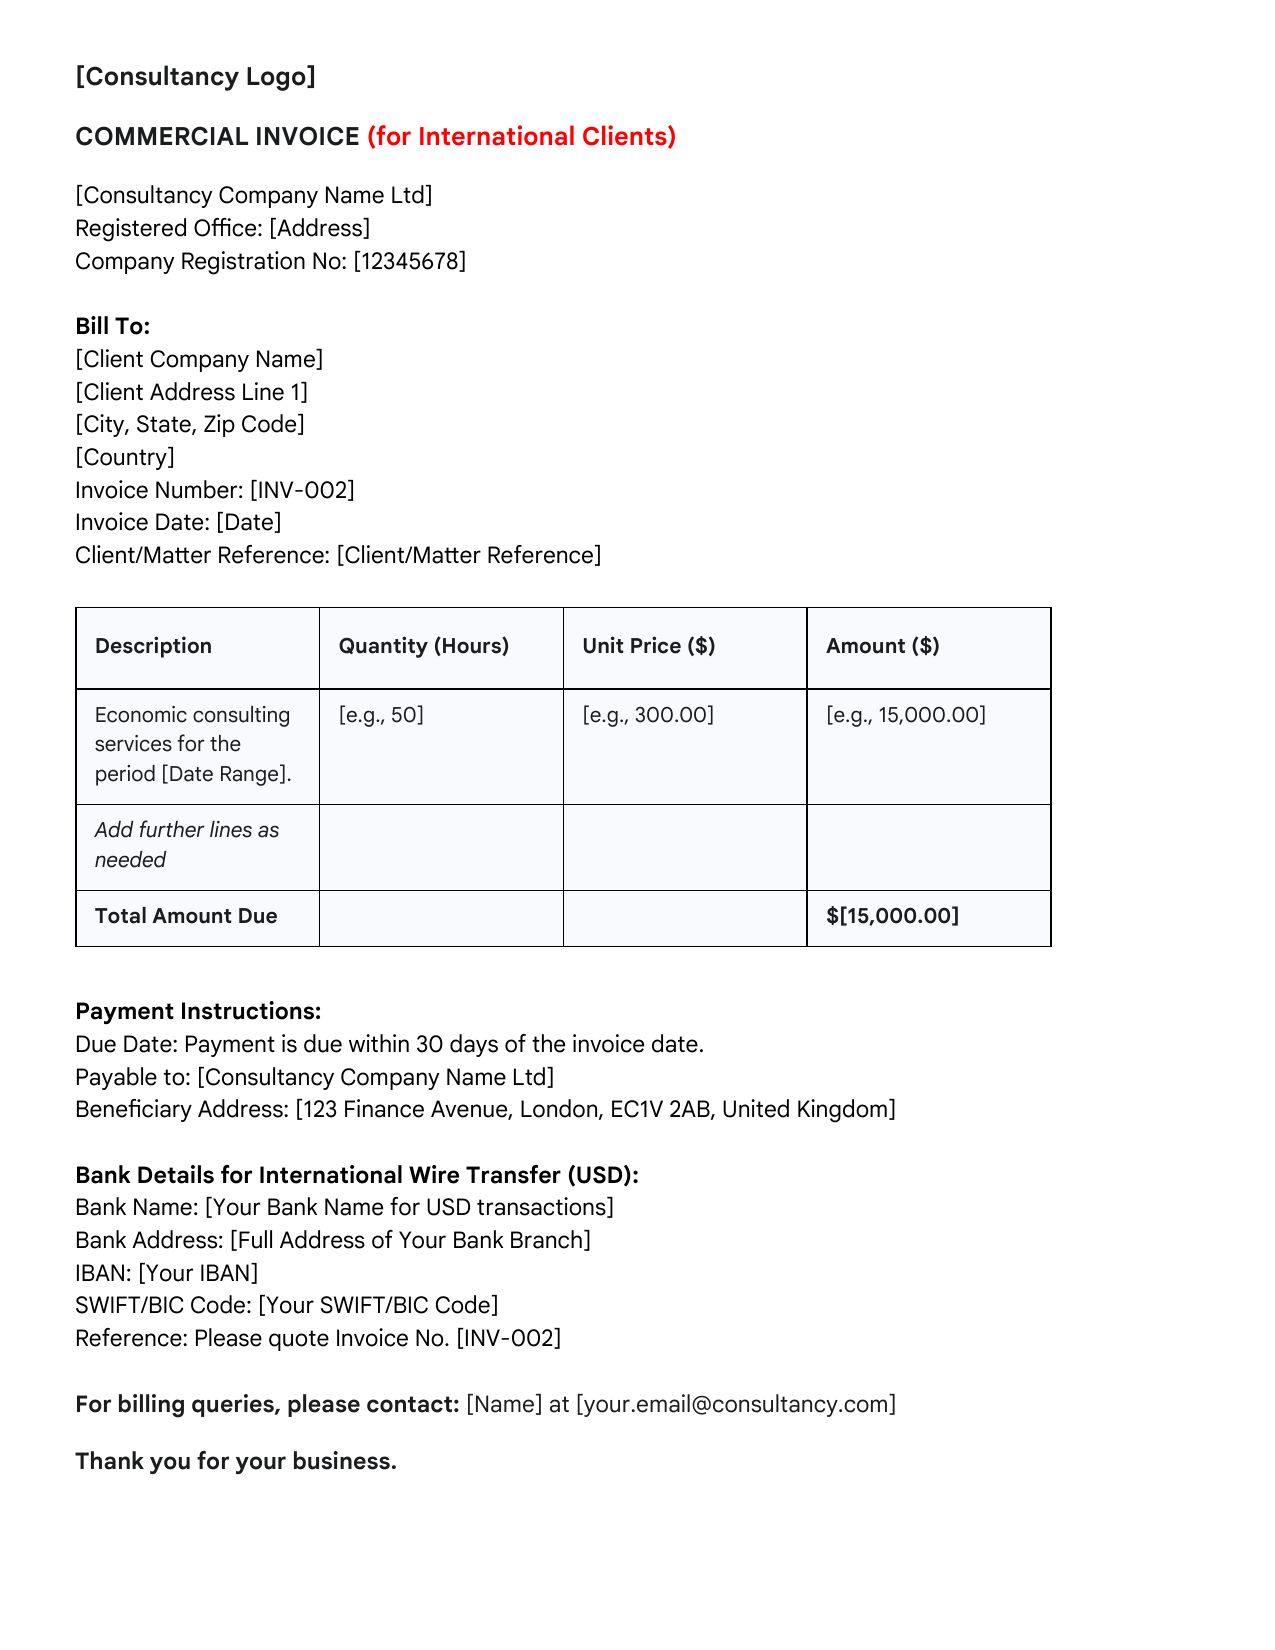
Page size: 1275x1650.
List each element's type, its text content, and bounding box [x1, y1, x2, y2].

table_cell $[15,000.00] [808, 891, 1050, 946]
table_header Unit Price ($) [564, 608, 806, 688]
text Bank Name: [Your Bank Name for USD transactions] [75, 1193, 1200, 1222]
text For billing queries, please contact: [Name] at [your.email@consultancy.com] [75, 1390, 1200, 1418]
text Beneficiary Address: [123 Finance Avenue, London, EC1V 2AB, United Kingdom] [75, 1095, 1200, 1124]
table_cell Total Amount Due [77, 891, 319, 946]
text Invoice Number: [INV-002] [75, 476, 1200, 504]
table_header Description [77, 608, 319, 688]
text [City, State, Zip Code] [75, 410, 1200, 439]
text [Client Company Name] [75, 345, 1200, 374]
text Payable to: [Consultancy Company Name Ltd] [75, 1063, 1200, 1091]
table_cell [e.g., 50] [320, 690, 563, 803]
text Payment Instructions: [75, 997, 1200, 1026]
text [Consultancy Company Name Ltd] [75, 181, 1200, 210]
table_cell [564, 805, 806, 889]
table_cell Economic consulting services for the period [Date Range]. [77, 690, 319, 803]
table_cell [e.g., 300.00] [564, 690, 806, 803]
text COMMERCIAL INVOICE (for International Clients) [75, 121, 1200, 152]
text IBAN: [Your IBAN] [75, 1259, 1200, 1288]
table_cell [e.g., 15,000.00] [808, 690, 1050, 803]
table_header Amount ($) [808, 608, 1050, 688]
text Bank Details for International Wire Transfer (USD): [75, 1161, 1200, 1189]
table_cell [320, 891, 563, 946]
table_cell [564, 891, 806, 946]
text Registered Office: [Address] [75, 214, 1200, 243]
table_cell [320, 805, 563, 889]
text SWIFT/BIC Code: [Your SWIFT/BIC Code] [75, 1292, 1200, 1320]
text [Country] [75, 443, 1200, 472]
text Due Date: Payment is due within 30 days of the invoice date. [75, 1030, 1200, 1059]
text Reference: Please quote Invoice No. [INV-002] [75, 1324, 1200, 1353]
table_header Quantity (Hours) [320, 608, 563, 688]
text Company Registration No: [12345678] [75, 247, 1200, 276]
text Client/Matter Reference: [Client/Matter Reference] [75, 541, 1200, 570]
table_cell Add further lines as needed [77, 805, 319, 889]
text Invoice Date: [Date] [75, 508, 1200, 537]
table_cell [808, 805, 1050, 889]
text Bill To: [75, 312, 1200, 341]
text Bank Address: [Full Address of Your Bank Branch] [75, 1226, 1200, 1255]
text Thank you for your business. [75, 1447, 1200, 1476]
text [Client Address Line 1] [75, 378, 1200, 406]
